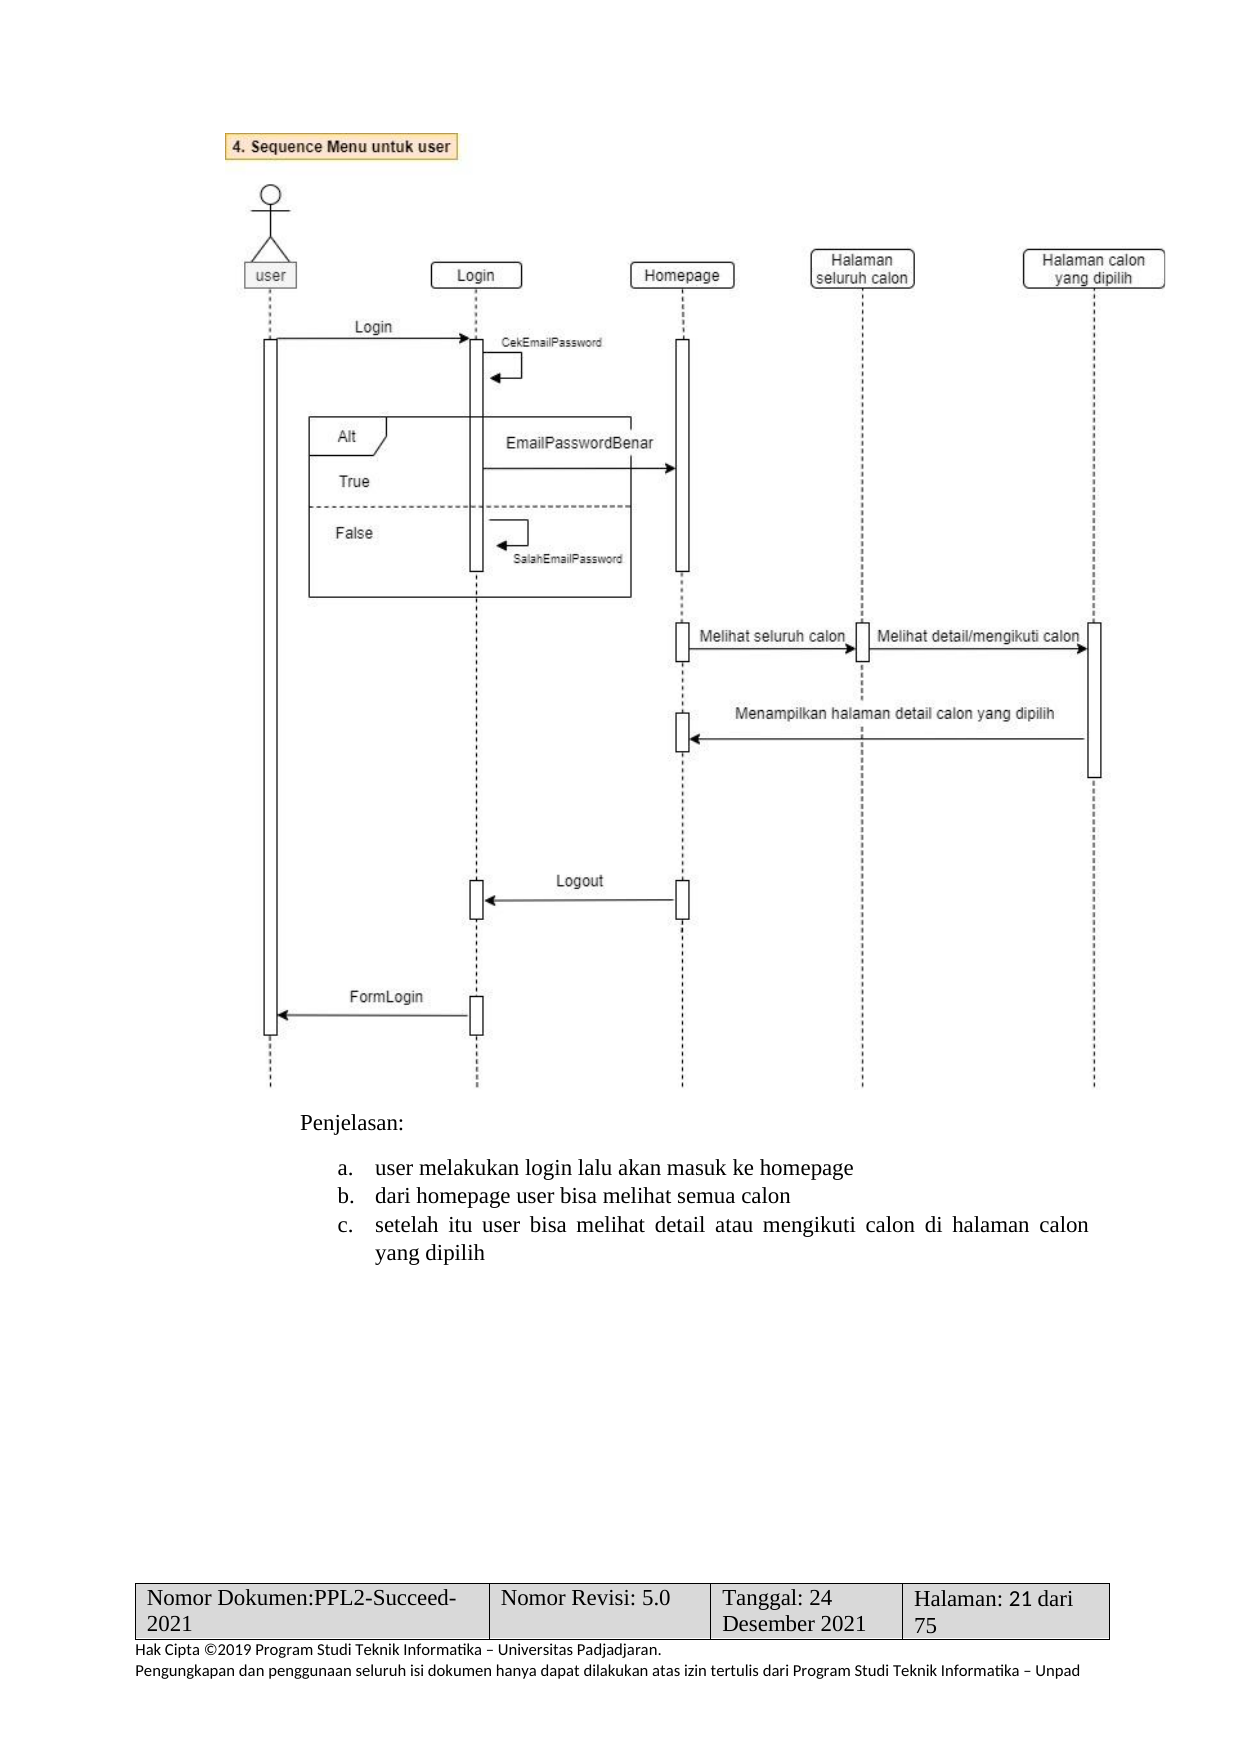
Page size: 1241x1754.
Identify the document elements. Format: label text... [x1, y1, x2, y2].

list setelah itu user bisa melihat detail atau mengikuti calon di halaman calon yang dipilih [337, 1211, 1090, 1266]
picture [225, 133, 1166, 1090]
list user melakukan login lalu akan masuk ke homepage [337, 1154, 1090, 1180]
text Penjelasan: [225, 1109, 1090, 1135]
list dari homepage user bisa melihat semua calon [337, 1182, 1090, 1209]
